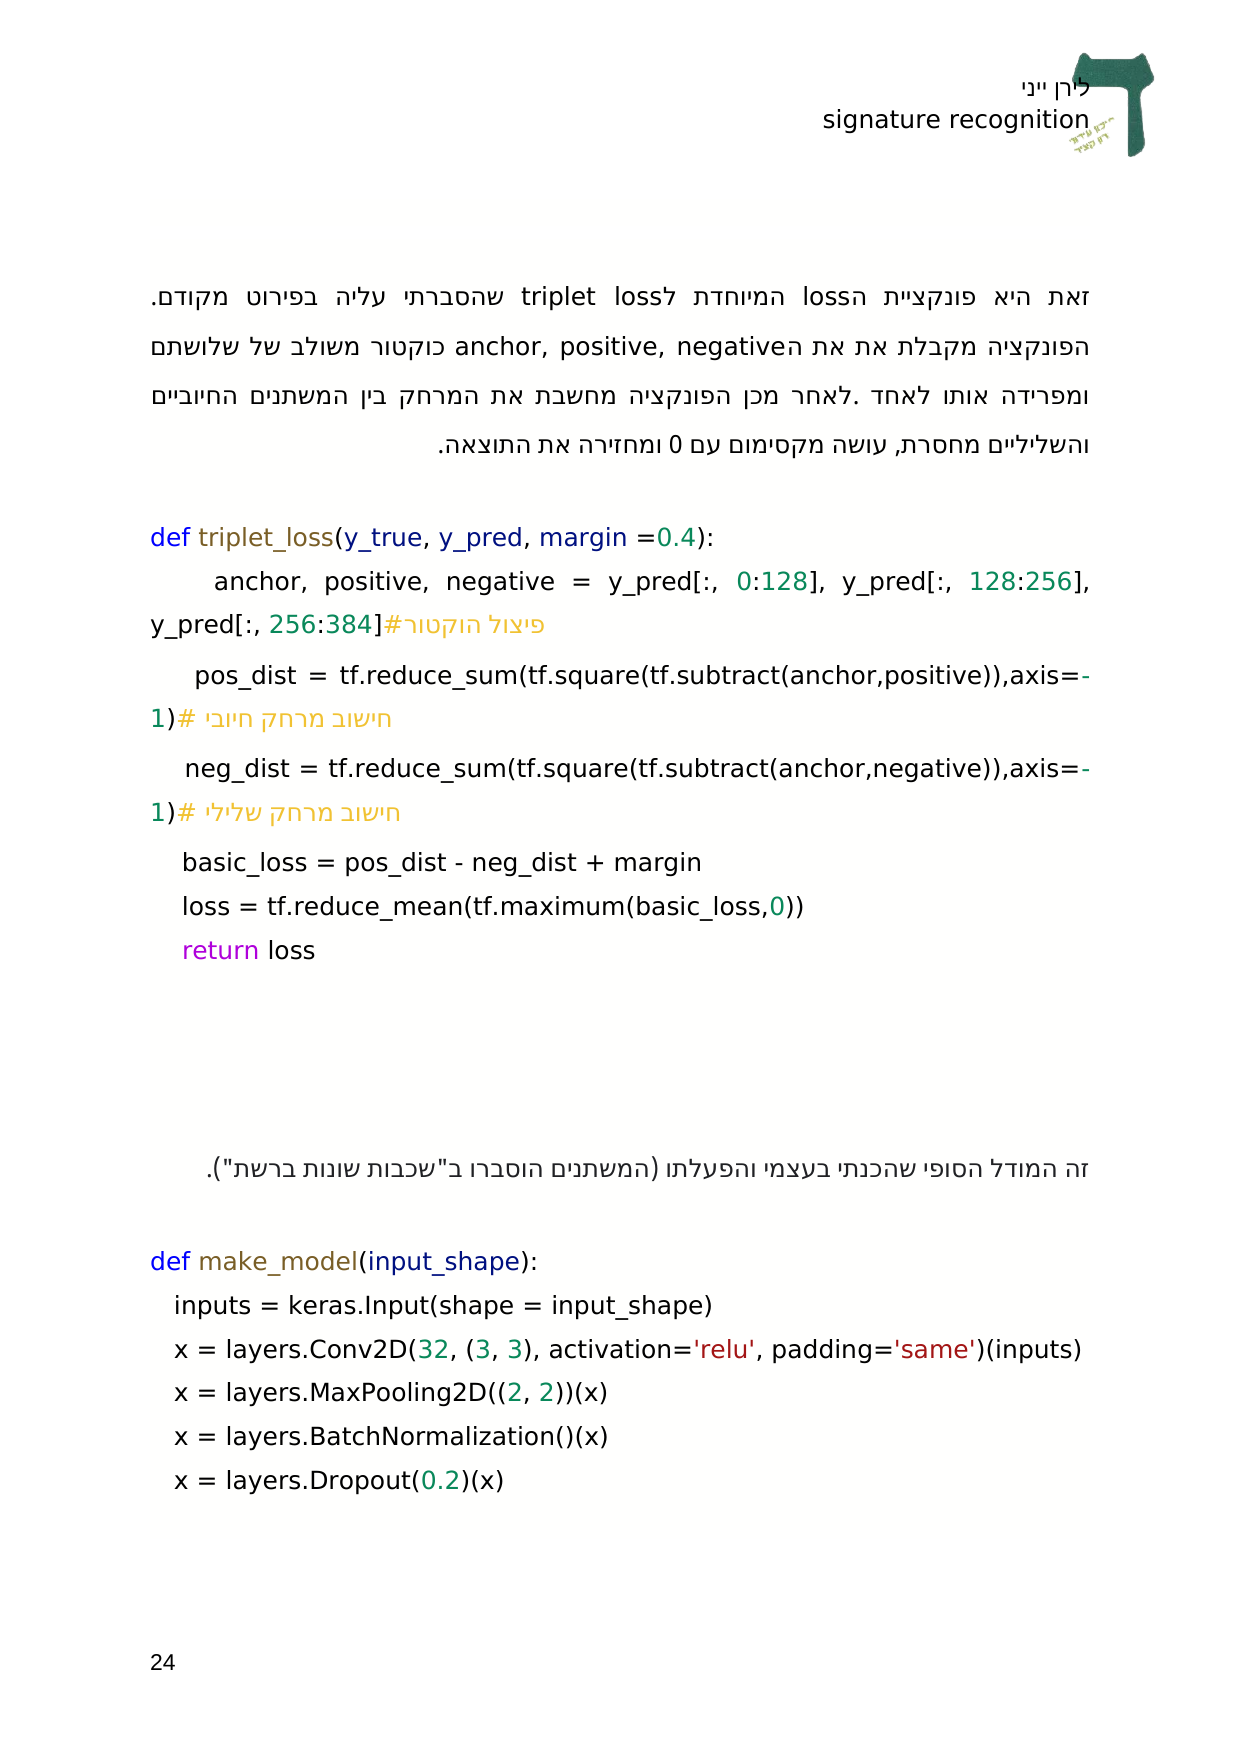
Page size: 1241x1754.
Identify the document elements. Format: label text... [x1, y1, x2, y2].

picture [1029, 21, 1234, 176]
text def triplet_loss(y_true, y_pred, margin =0.4): [150, 523, 1090, 552]
text זאת היא פונקציית הloss המיוחדת לtriplet loss שהסברתי עליה בפירוט מקודם. הפונקציה מקבלת את את הanchor, positive, negative כוקטור משולב של שלושתם ומפרידה אותו לאחד .לאחר מכן הפונקציה מחשבת את המרחק בין המשתנים החיוביים והשליליים מחסרת, עושה מקסימום עם 0 ומחזירה את התוצאה. [150, 282, 1090, 463]
text neg_dist = tf.reduce_sum(tf.square(tf.subtract(anchor,negative)),axis=-1)# חישוב מרחק שלילי [150, 755, 1090, 832]
text anchor, positive, negative = y_pred[:, 0:128], y_pred[:, 128:256], y_pred[:, 256:384]#פיצול הוקטור [150, 567, 1090, 644]
text x = layers.Conv2D(32, (3, 3), activation='relu', padding='same')(inputs) [150, 1335, 1090, 1364]
text x = layers.MaxPooling2D((2, 2))(x) [150, 1379, 1090, 1408]
text loss = tf.reduce_mean(tf.maximum(basic_loss,0)) [150, 892, 1090, 921]
text x = layers.BatchNormalization()(x) [150, 1422, 1090, 1452]
text return loss [150, 936, 1090, 965]
text inputs = keras.Input(shape = input_shape) [150, 1291, 1090, 1320]
text x = layers.Dropout(0.2)(x) [150, 1466, 1090, 1495]
text def make_model(input_shape): [150, 1247, 1090, 1277]
text pos_dist = tf.reduce_sum(tf.square(tf.subtract(anchor,positive)),axis=-1)# חישוב מרחק חיובי [150, 661, 1090, 738]
text זה המודל הסופי שהכנתי בעצמי והפעלתו (המשתנים הוסברו ב"שכבות שונות ברשת"). [150, 1155, 1090, 1187]
text basic_loss = pos_dist - neg_dist + margin [150, 848, 1090, 878]
